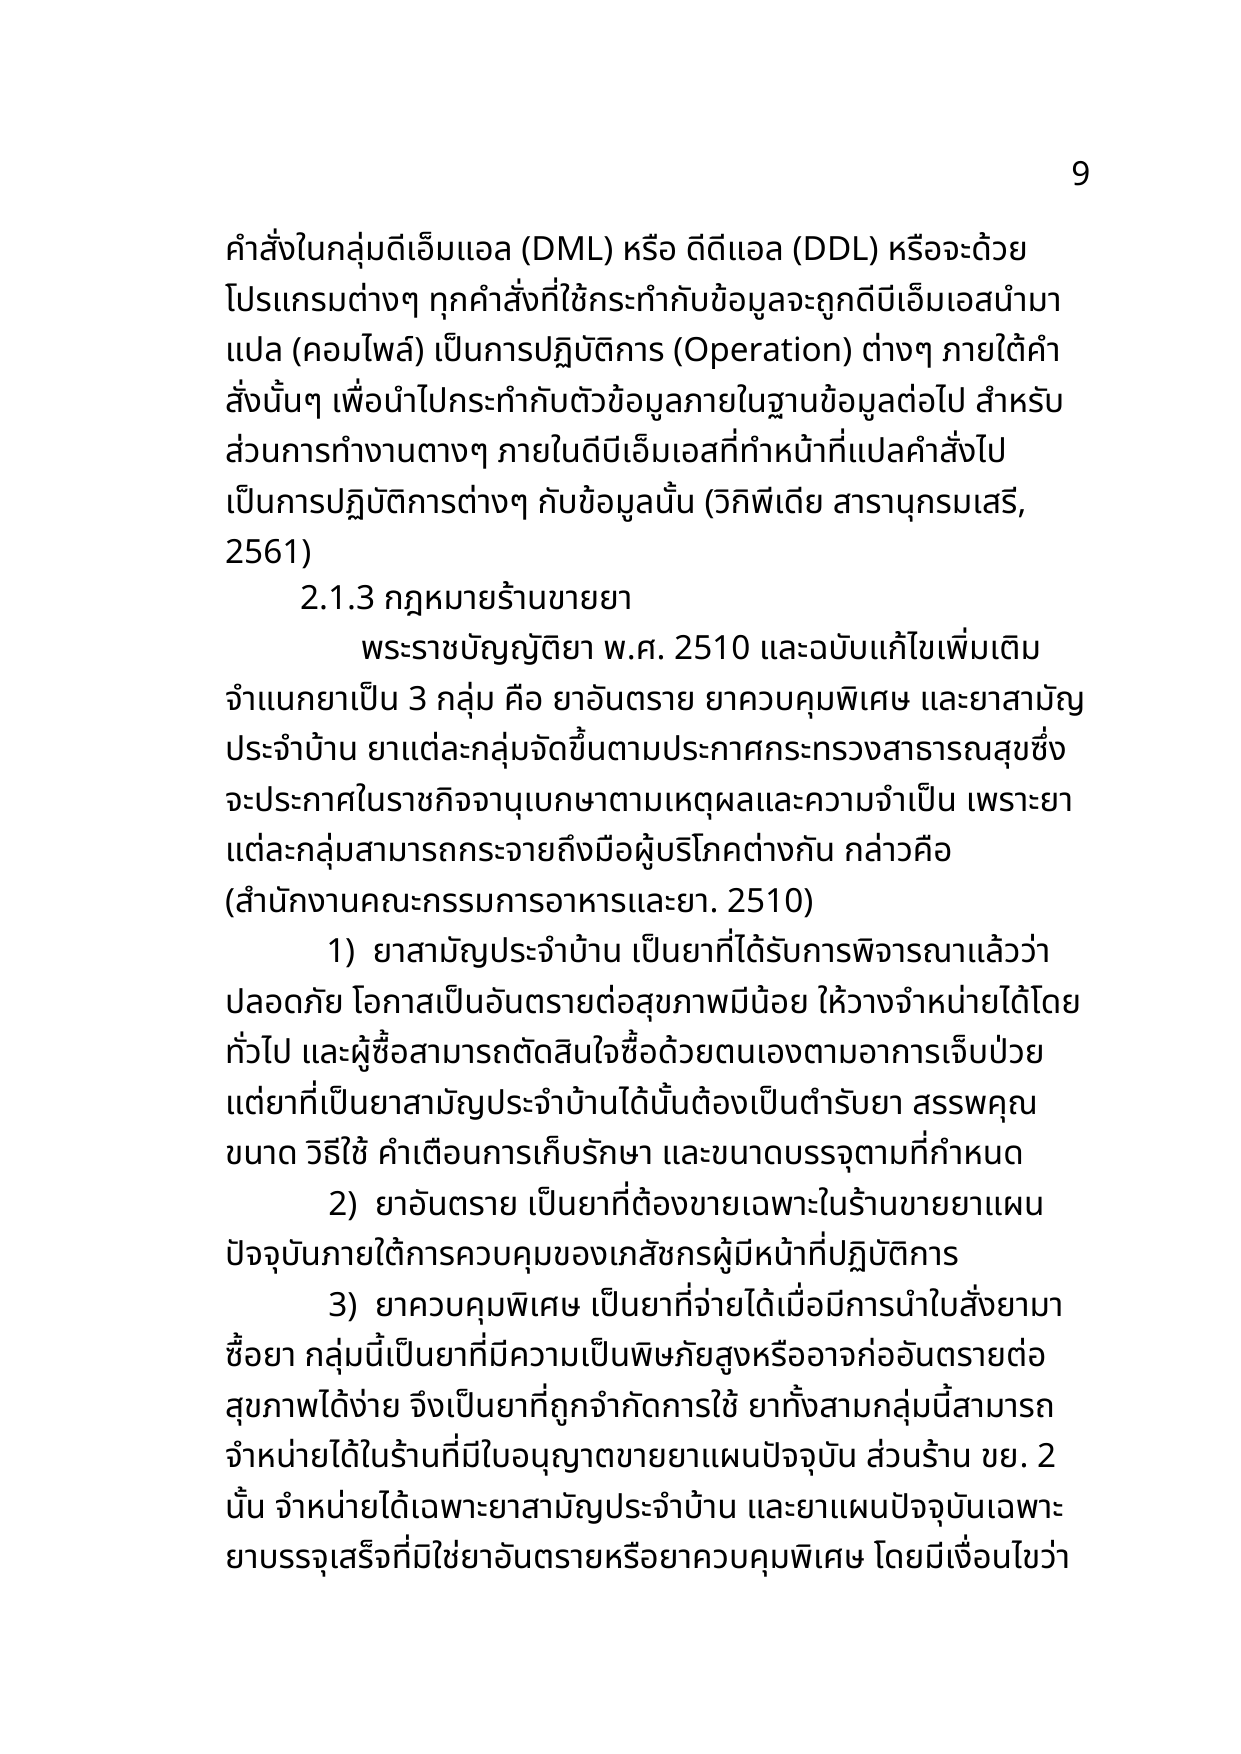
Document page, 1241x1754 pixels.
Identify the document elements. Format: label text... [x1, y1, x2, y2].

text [225, 1281, 1090, 1583]
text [225, 225, 1090, 573]
text 1) ยาสามัญประจำบ้าน เป็นยาที่ได้รับการพิจารณาแล้วว่าปลอดภัย โอกาสเป็นอันตรายต่อสุขภาพมีน้อย ให้วางจำหน่ายได้โดยทั่วไป และผู้ซื้อสามารถตัดสินใจซื้อด้วยตนเองตามอาการเจ็บป่วย แต่ยาที่เป็นยาสามัญประจำบ้านได้นั้นต้องเป็นตำรับยา สรรพคุณ ขนาด วิธีใช้ คำเตือนการเก็บรักษา และขนาดบรรจุตามที่กำหนด [225, 927, 1090, 1179]
text 2.1.3 กฎหมายร้านขายยา [225, 573, 1090, 624]
text พระราชบัญญัติยา พ.ศ. 2510 และฉบับแก้ไขเพิ่มเติม จำแนกยาเป็น 3 กลุ่ม คือ ยาอันตราย ยาควบคุมพิเศษ และยาสามัญประจำบ้าน ยาแต่ละกลุ่มจัดขึ้นตามประกาศกระทรวงสาธารณสุขซึ่งจะประกาศในราชกิจจานุเบกษาตามเหตุผลและความจำเป็น เพราะยาแต่ละกลุ่มสามารถกระจายถึงมือผู้บริโภคต่างกัน กล่าวคือ (สำนักงานคณะกรรมการอาหารและยา. 2510) [225, 624, 1090, 927]
text 2) ยาอันตราย เป็นยาที่ต้องขายเฉพาะในร้านขายยาแผนปัจจุบันภายใต้การควบคุมของเภสัชกรผู้มีหน้าที่ปฏิบัติการ [225, 1179, 1090, 1281]
